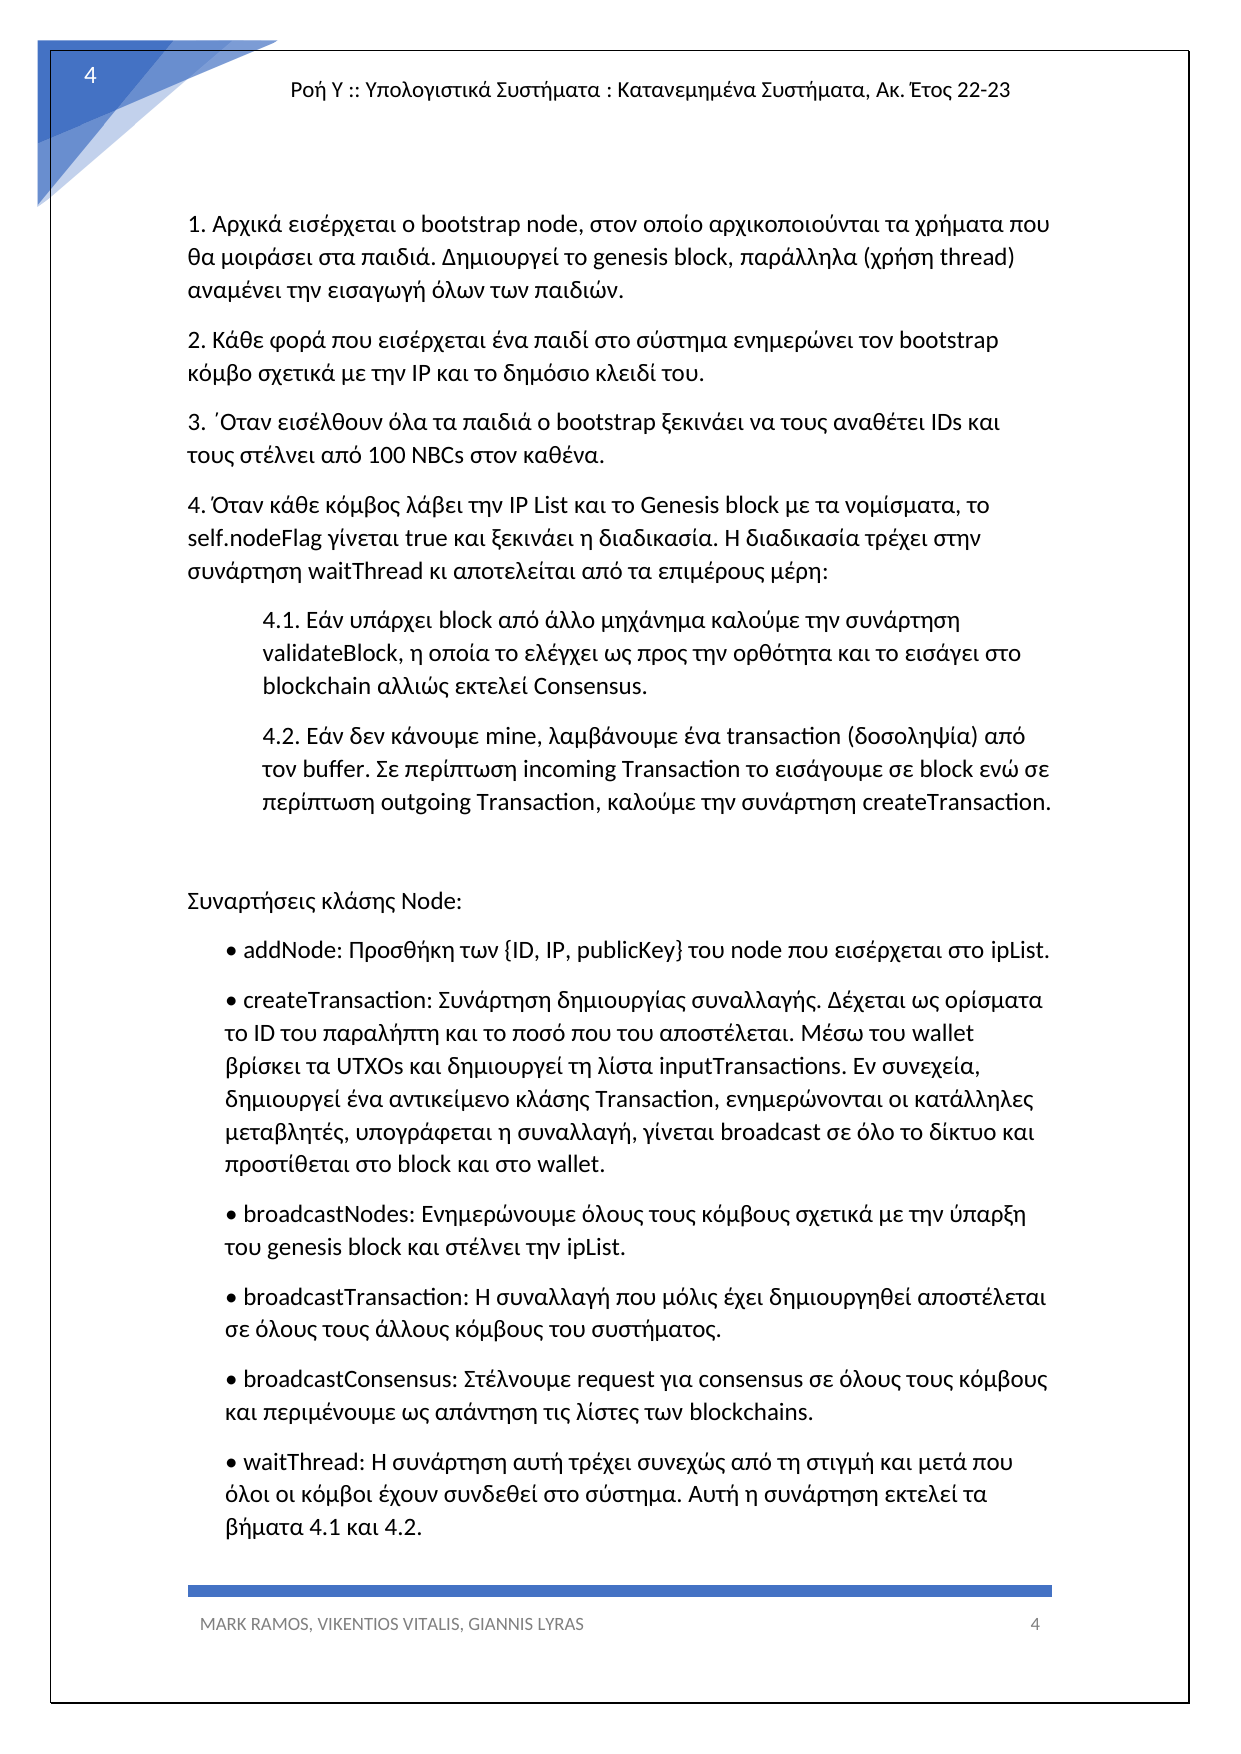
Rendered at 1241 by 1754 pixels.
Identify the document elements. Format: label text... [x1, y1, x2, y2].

text • waitThread: Η συνάρτηση αυτή τρέχει συνεχώς από τη στιγμή και μετά που όλοι οι κόμβοι έχουν συνδεθεί στο σύστημα. Αυτή η συνάρτηση εκτελεί τα βήματα 4.1 και 4.2. [225, 1446, 1052, 1542]
text • broadcastConsensus: Στέλνουμε request για consensus σε όλους τους κόμβους και περιμένουμε ως απάντηση τις λίστες των blockchains. [225, 1363, 1052, 1427]
text 3. ΄Οταν εισέλθουν όλα τα παιδιά ο bootstrap ξεκινάει να τους αναθέτει IDs και τους στέλνει από 100 NBCs στον καθένα. [187, 407, 1052, 470]
text • createTransaction: Συνάρτηση δημιουργίας συναλλαγής. Δέχεται ως ορίσματα το ID του παραλήπτη και το ποσό που του αποστέλεται. Μέσω του wallet βρίσκει τα UTXOs και δημιουργεί τη λίστα inputTransactions. Εν συνεχεία, δημιουργεί ένα αντικείμενο κλάσης Transaction, ενημερώνονται οι κατάλληλες μεταβλητές, υπογράφεται η συναλλαγή, γίνεται broadcast σε όλο το δίκτυο και προστίθεται στο block και στο wallet. [225, 984, 1052, 1179]
picture [37, 40, 279, 209]
text 4.2. Εάν δεν κάνουμε mine, λαμβάνουμε ένα transaction (δοσοληψία) από τον buffer. Σε περίπτωση incoming Transaction το εισάγουμε σε block ενώ σε περίπτωση outgoing Transaction, καλούμε την συνάρτηση createTransaction. [262, 720, 1052, 816]
picture [51, 51, 279, 209]
text 2. Κάθε φορά που εισέρχεται ένα παιδί στο σύστημα ενημερώνει τον bootstrap κόμβο σχετικά με την IP και το δημόσιο κλειδί του. [187, 324, 1052, 387]
text 4.1. Εάν υπάρχει block από άλλο μηχάνημα καλούμε την συνάρτηση validateBlock, η οποία το ελέγχει ως προς την ορθότητα και το εισάγει στο blockchain αλλιώς εκτελεί Consensus. [262, 604, 1052, 701]
text • broadcastNodes: Ενημερώνουμε όλους τους κόμβους σχετικά με την ύπαρξη του genesis block και στέλνει την ipList. [225, 1198, 1052, 1262]
text • broadcastTransaction: Η συναλλαγή που μόλις έχει δημιουργηθεί αποστέλεται σε όλους τους άλλους κόμβους του συστήματος. [225, 1281, 1052, 1344]
text 4. Όταν κάθε κόμβος λάβει την IP List και το Genesis block με τα νομίσματα, το self.nodeFlag γίνεται true και ξεκινάει η διαδικασία. Η διαδικασία τρέχει στην συνάρτηση waitThread κι αποτελείται από τα επιμέρους μέρη: [187, 489, 1052, 585]
text 1. Αρχικά εισέρχεται ο bootstrap node, στον οποίο αρχικοποιούνται τα χρήματα που θα μοιράσει στα παιδιά. Δημιουργεί το genesis block, παράλληλα (χρήση thread) αναμένει την εισαγωγή όλων των παιδιών. [187, 209, 1052, 305]
text • addNode: Προσθήκη των {ID, IP, publicKey} του node που εισέρχεται στο ipList. [225, 934, 1052, 965]
text Συναρτήσεις κλάσης Node: [187, 885, 1052, 915]
